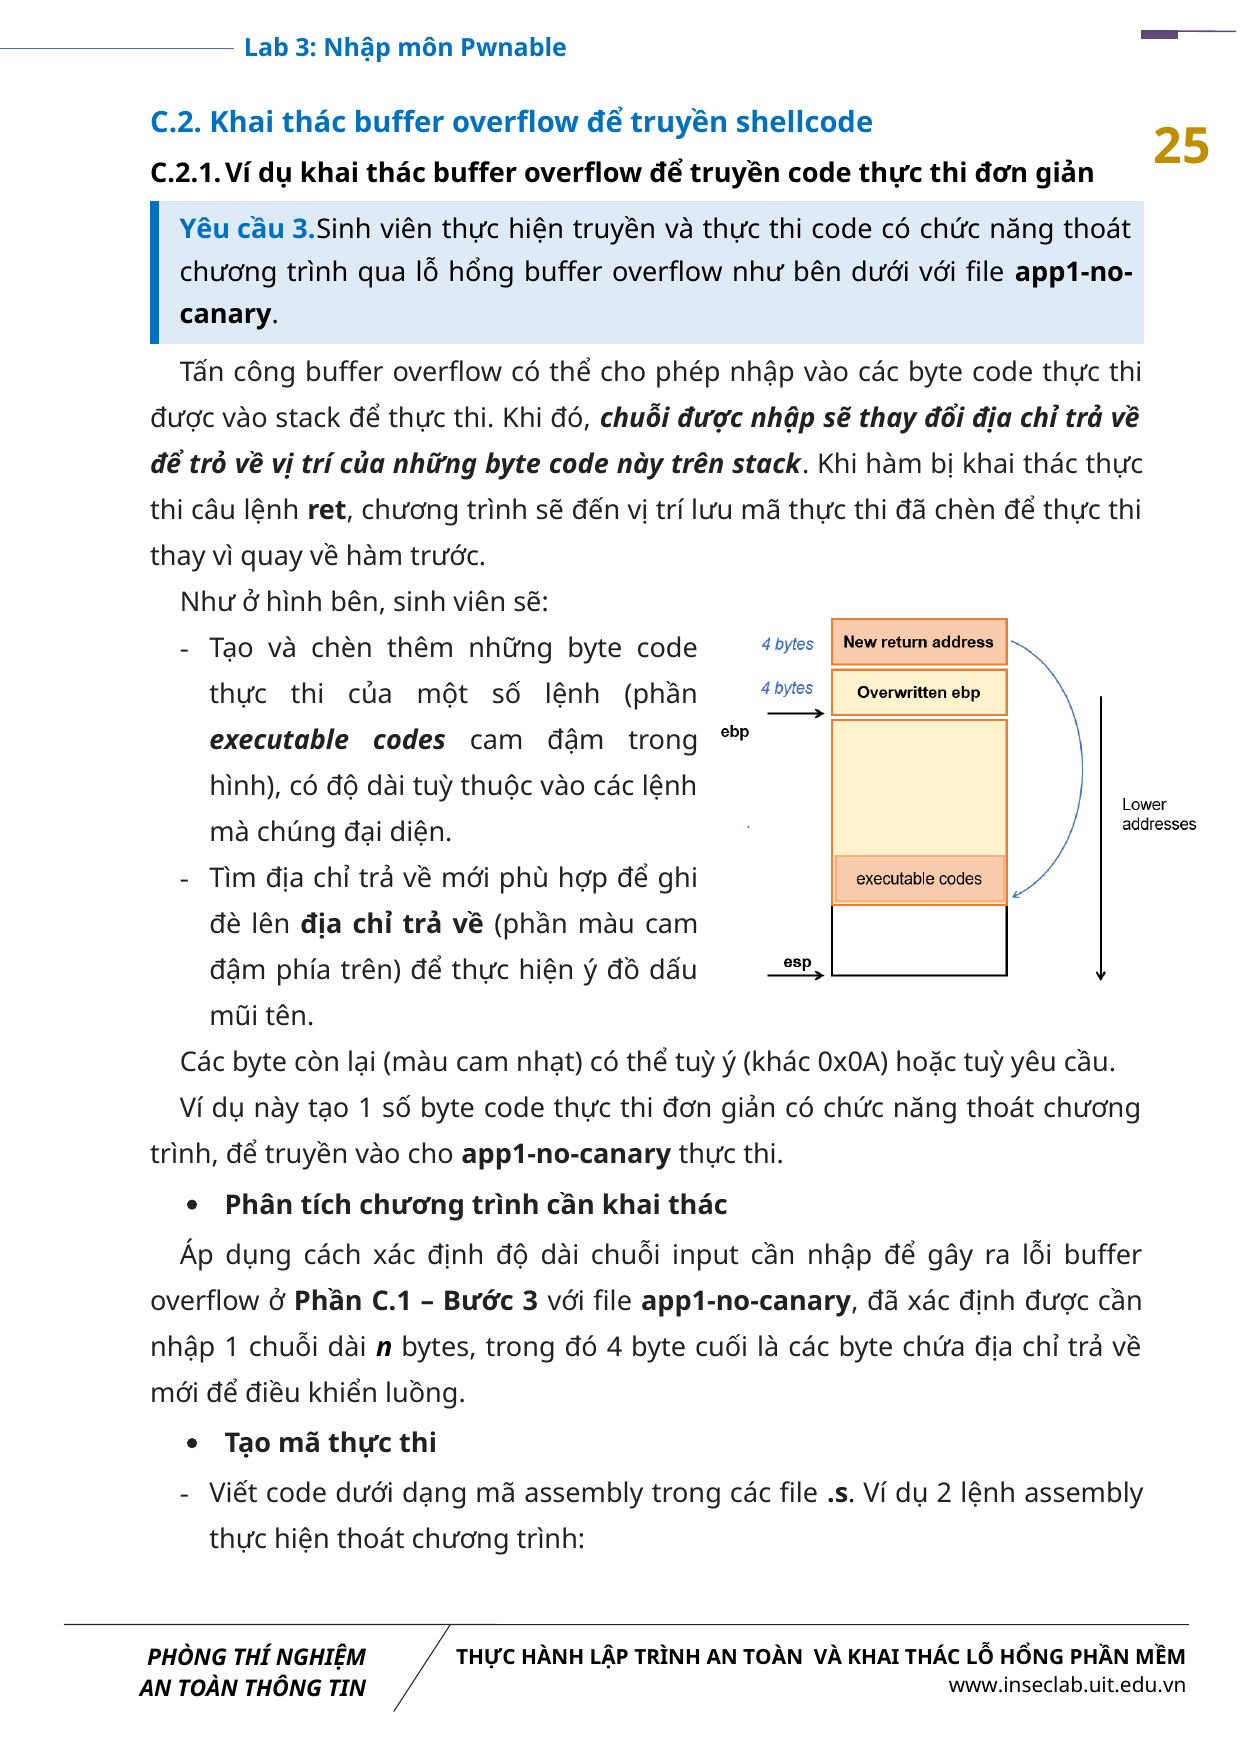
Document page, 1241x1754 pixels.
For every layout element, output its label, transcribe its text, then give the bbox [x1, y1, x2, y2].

list Tìm địa chỉ trả về mới phù hợp để ghi đè lên địa chỉ trả về (phần màu cam đậm phía trên) để thực hiện ý đồ dấu mũi tên. [179, 859, 1144, 1034]
subtitle Khai thác buffer overflow để truyền shellcode [150, 101, 1144, 141]
text Tấn công buffer overflow có thể cho phép nhập vào các byte code thực thi được vào stack để thực thi. Khi đó, chuỗi được nhập sẽ thay đổi địa chỉ trả về để trỏ về vị trí của những byte code này trên stack. Khi hàm bị khai thác thực thi câu lệnh ret, chương trình sẽ đến vị trí lưu mã thực thi đã chèn để thực thi thay vì quay về hàm trước. [150, 352, 1144, 573]
text Như ở hình bên, sinh viên sẽ: [150, 582, 1144, 619]
list Tạo mã thực thi [187, 1424, 1144, 1461]
text Ví dụ này tạo 1 số byte code thực thi đơn giản có chức năng thoát chương trình, để truyền vào cho app1-no-canary thực thi. [150, 1089, 1144, 1172]
picture [717, 612, 1200, 987]
table_header Sinh viên thực hiện truyền và thực thi code có chức năng thoát chương trình qua lỗ hổng buffer overflow như bên dưới với file app1-no-canary. [159, 201, 1144, 344]
subtitle Ví dụ khai thác buffer overflow để truyền code thực thi đơn giản [150, 153, 1144, 190]
list Phân tích chương trình cần khai thác [187, 1185, 1144, 1222]
list Viết code dưới dạng mã assembly trong các file .s. Ví dụ 2 lệnh assembly thực hiện thoát chương trình: [179, 1474, 1144, 1557]
text Các byte còn lại (màu cam nhạt) có thể tuỳ ý (khác 0x0A) hoặc tuỳ yêu cầu. [150, 1043, 1144, 1080]
list Tạo và chèn thêm những byte code thực thi của một số lệnh (phần executable codes cam đậm trong hình), có độ dài tuỳ thuộc vào các lệnh mà chúng đại diện. [179, 628, 717, 849]
text Áp dụng cách xác định độ dài chuỗi input cần nhập để gây ra lỗi buffer overflow ở Phần C.1 – Bước 3 với file app1-no-canary, đã xác định được cần nhập 1 chuỗi dài n bytes, trong đó 4 byte cuối là các byte chứa địa chỉ trả về mới để điều khiển luồng. [150, 1235, 1144, 1410]
